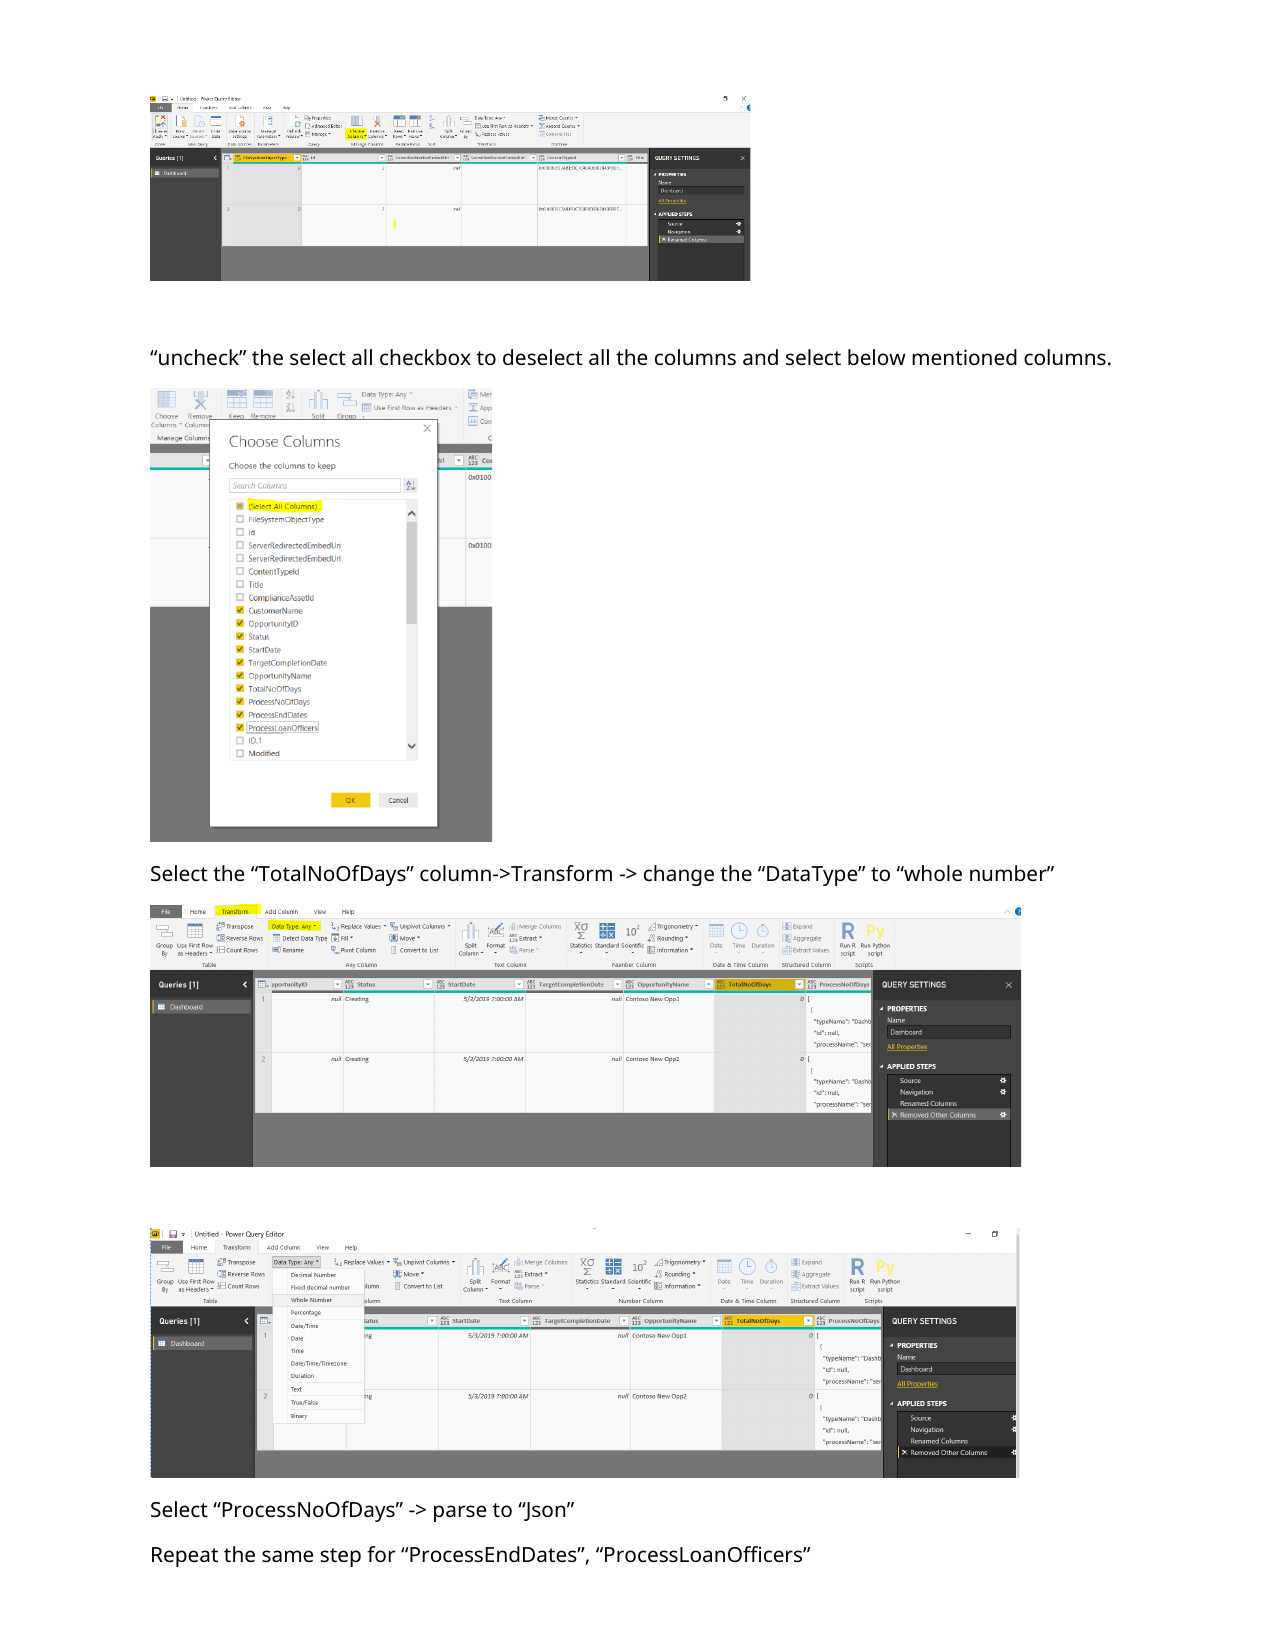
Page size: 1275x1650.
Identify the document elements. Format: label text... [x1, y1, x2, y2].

picture [150, 1228, 1020, 1478]
text Select “ProcessNoOfDays” -> parse to “Json” [150, 1495, 1125, 1523]
text Repeat the same step for “ProcessEndDates”, “ProcessLoanOfficers” [150, 1540, 1125, 1569]
picture [150, 388, 493, 842]
picture [150, 904, 1022, 1167]
text “uncheck” the select all checkbox to deselect all the columns and select below mentioned columns. [150, 343, 1125, 372]
text Select the “TotalNoOfDays” column->Transform -> change the “DataType” to “whole number” [150, 859, 1125, 888]
picture [150, 96, 751, 281]
